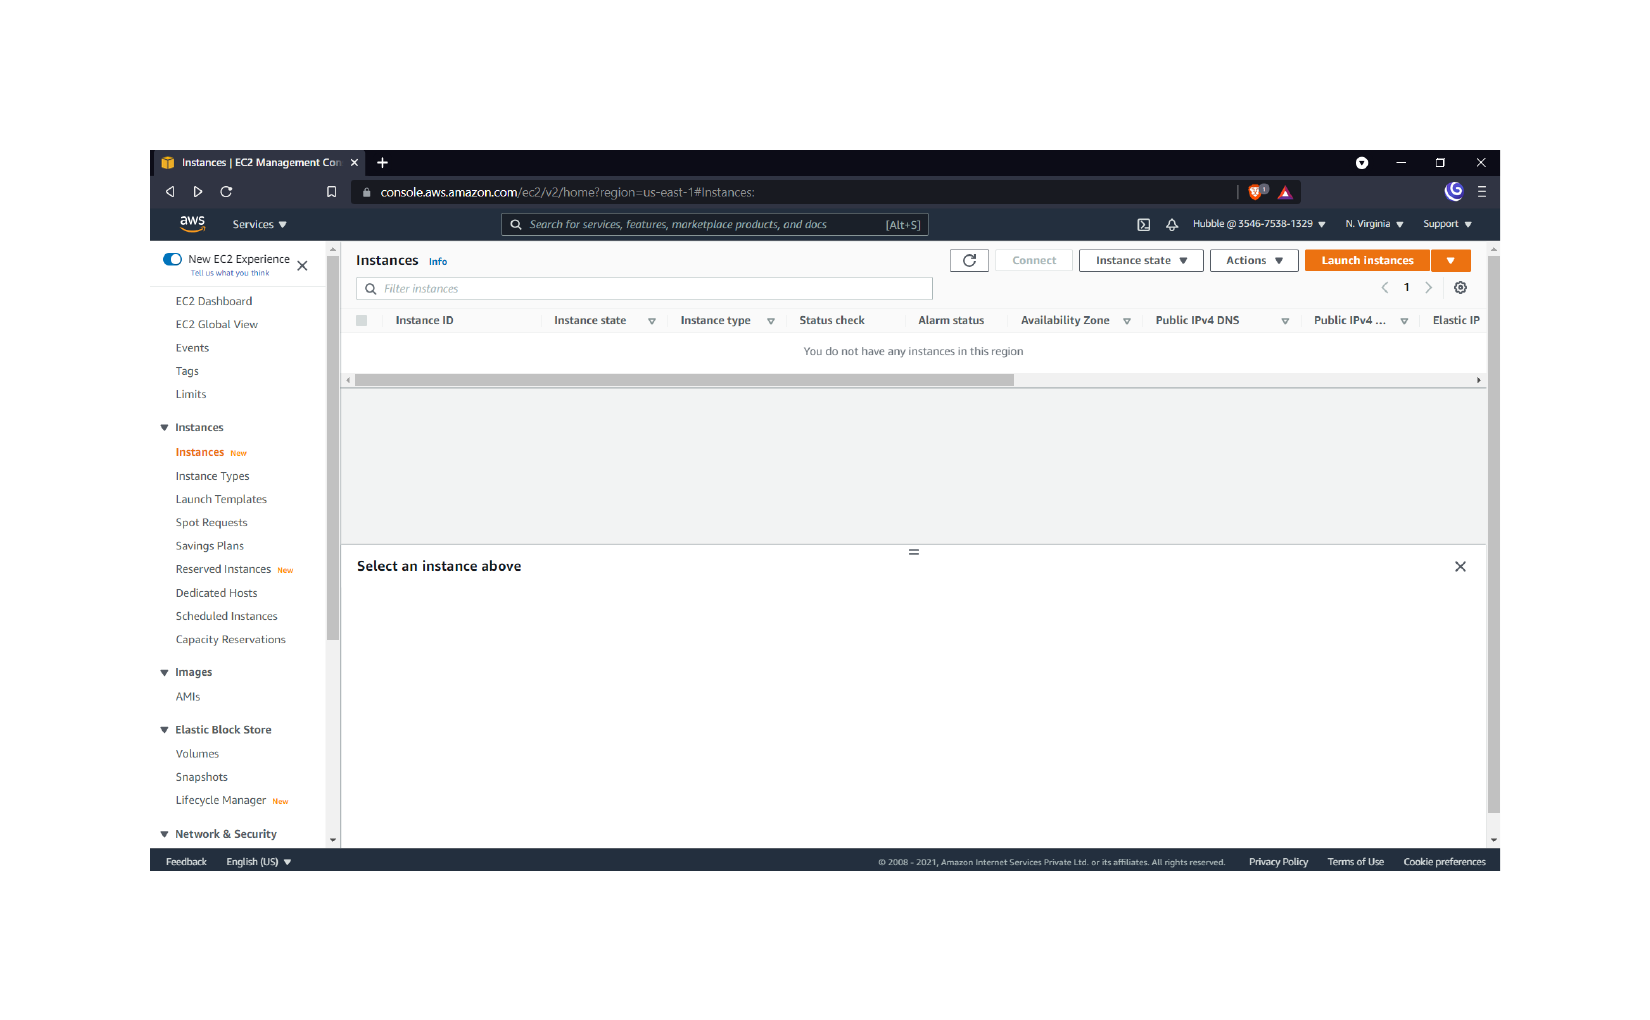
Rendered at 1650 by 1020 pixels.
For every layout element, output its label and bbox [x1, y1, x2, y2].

picture [150, 150, 1500, 871]
